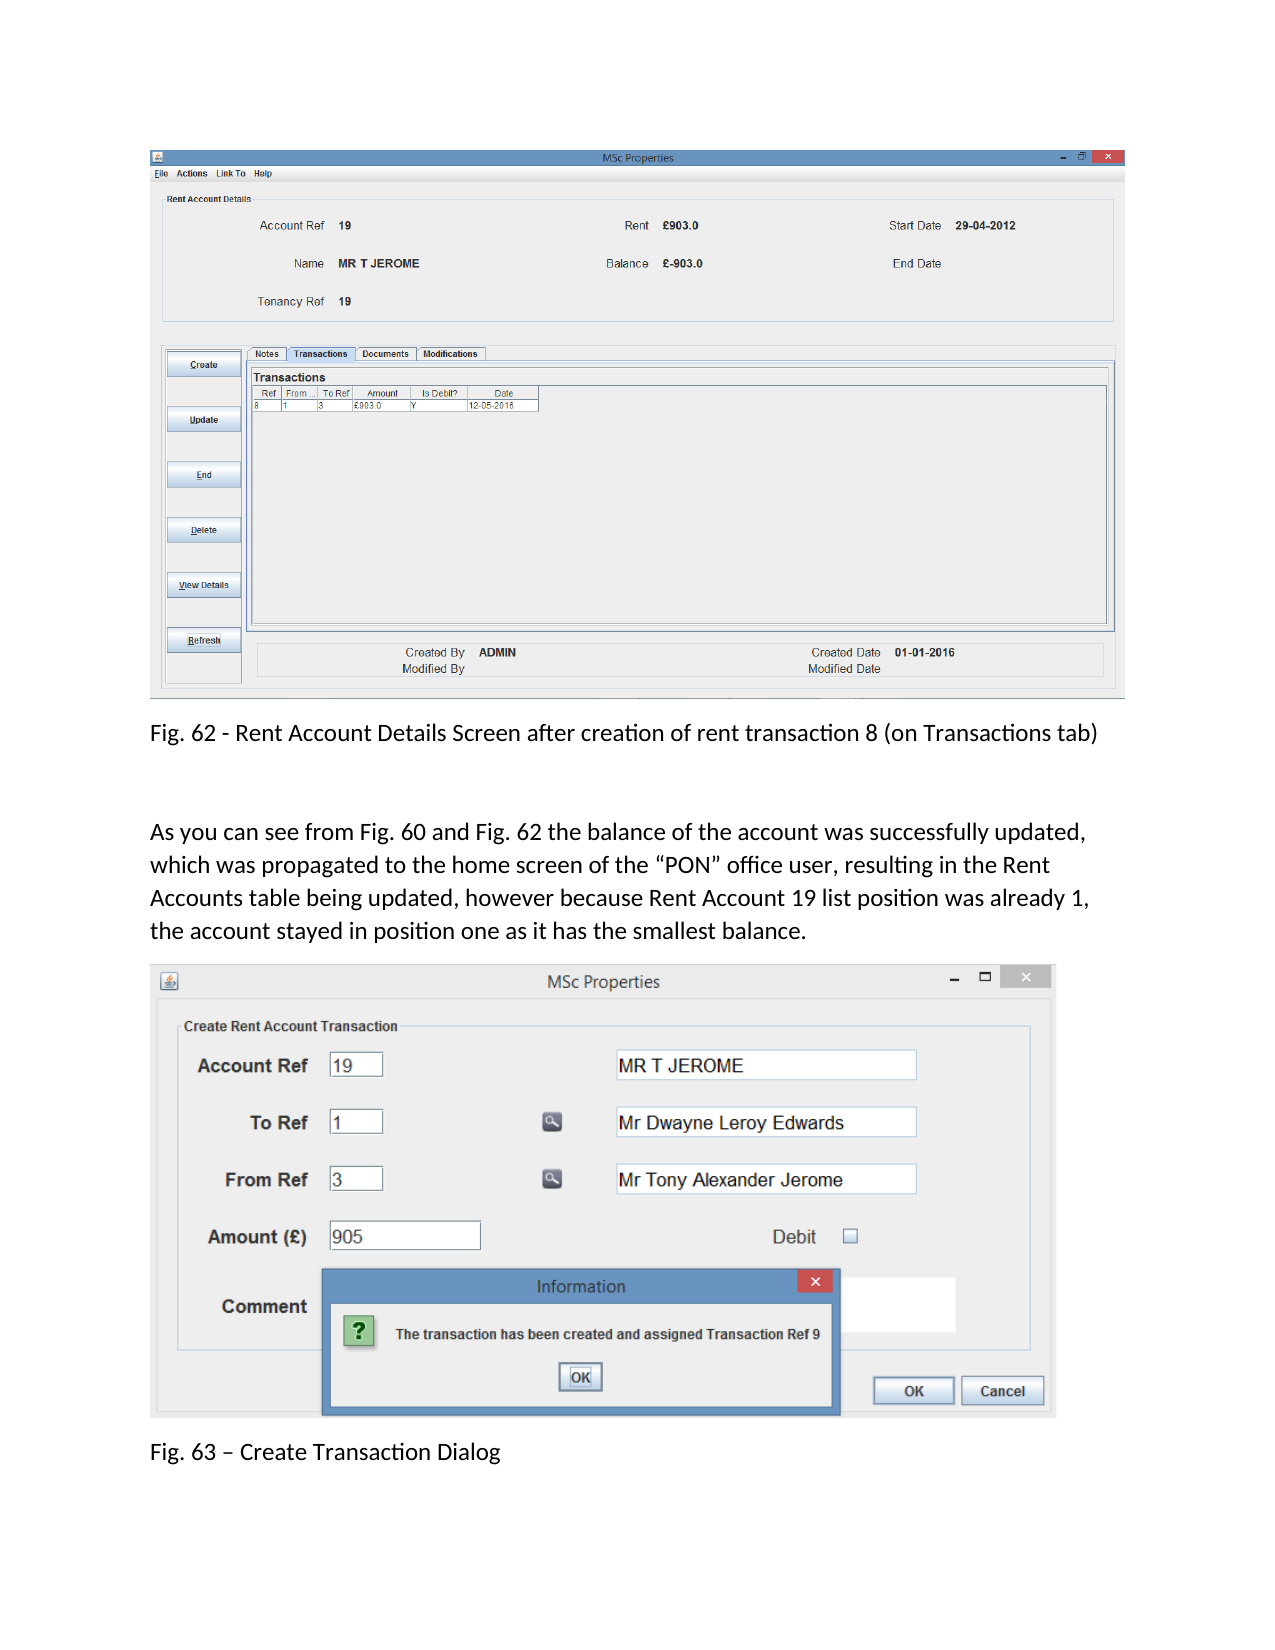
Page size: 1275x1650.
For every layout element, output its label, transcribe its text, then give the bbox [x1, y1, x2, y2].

text Fig. 62 - Rent Account Details Screen after creation of rent transaction 8 (on Transactions tab) [150, 717, 1125, 747]
text Fig. 63 – Create Transaction Dialog [150, 1436, 1125, 1467]
picture [150, 964, 1057, 1418]
picture [150, 150, 1125, 699]
text As you can see from Fig. 60 and Fig. 62 the balance of the account was successfully updated, which was propagated to the home screen of the “PON” office user, resulting in the Rent Accounts table being updated, however because Rent Account 19 list position was already 1, the account stayed in position one as it has the smallest balance. [150, 816, 1125, 945]
